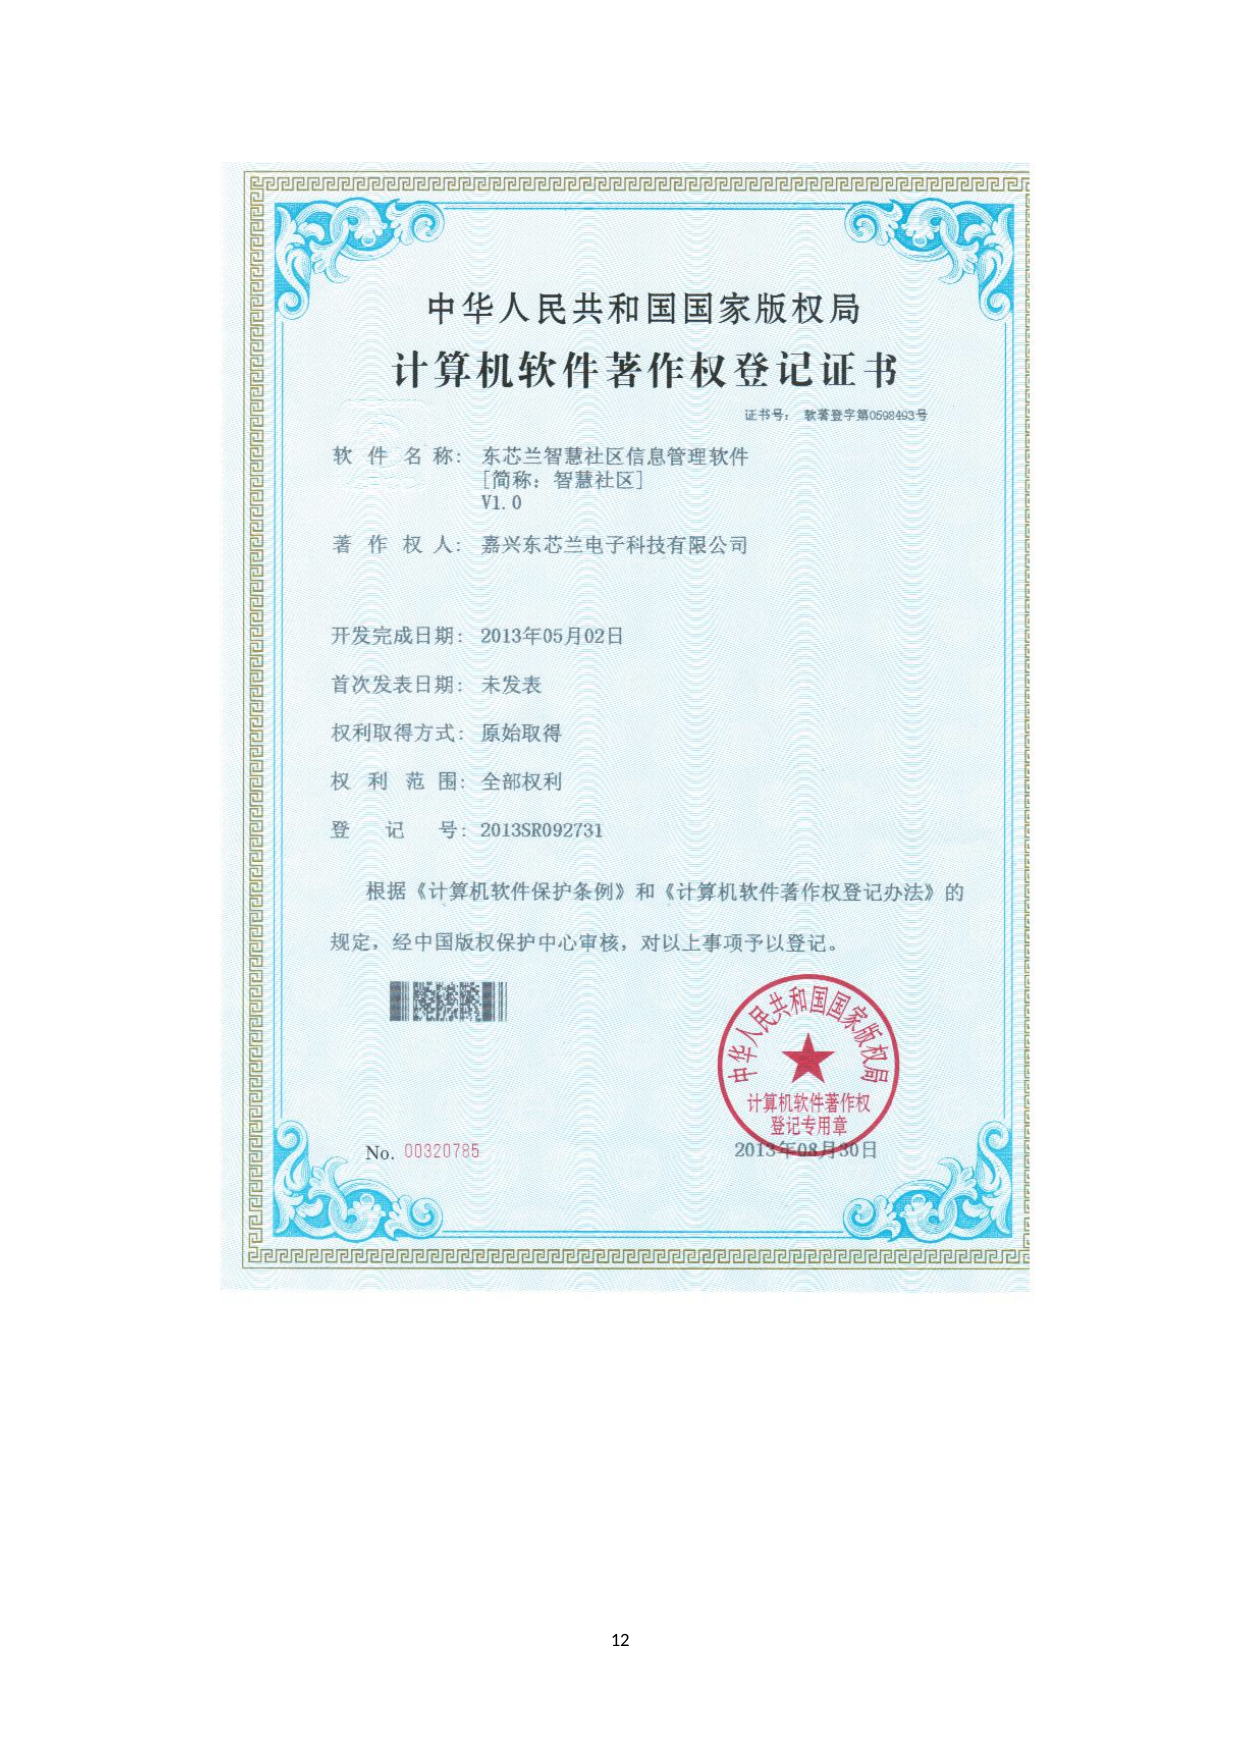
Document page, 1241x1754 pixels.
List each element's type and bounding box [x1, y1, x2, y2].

picture [187, 162, 1053, 1352]
